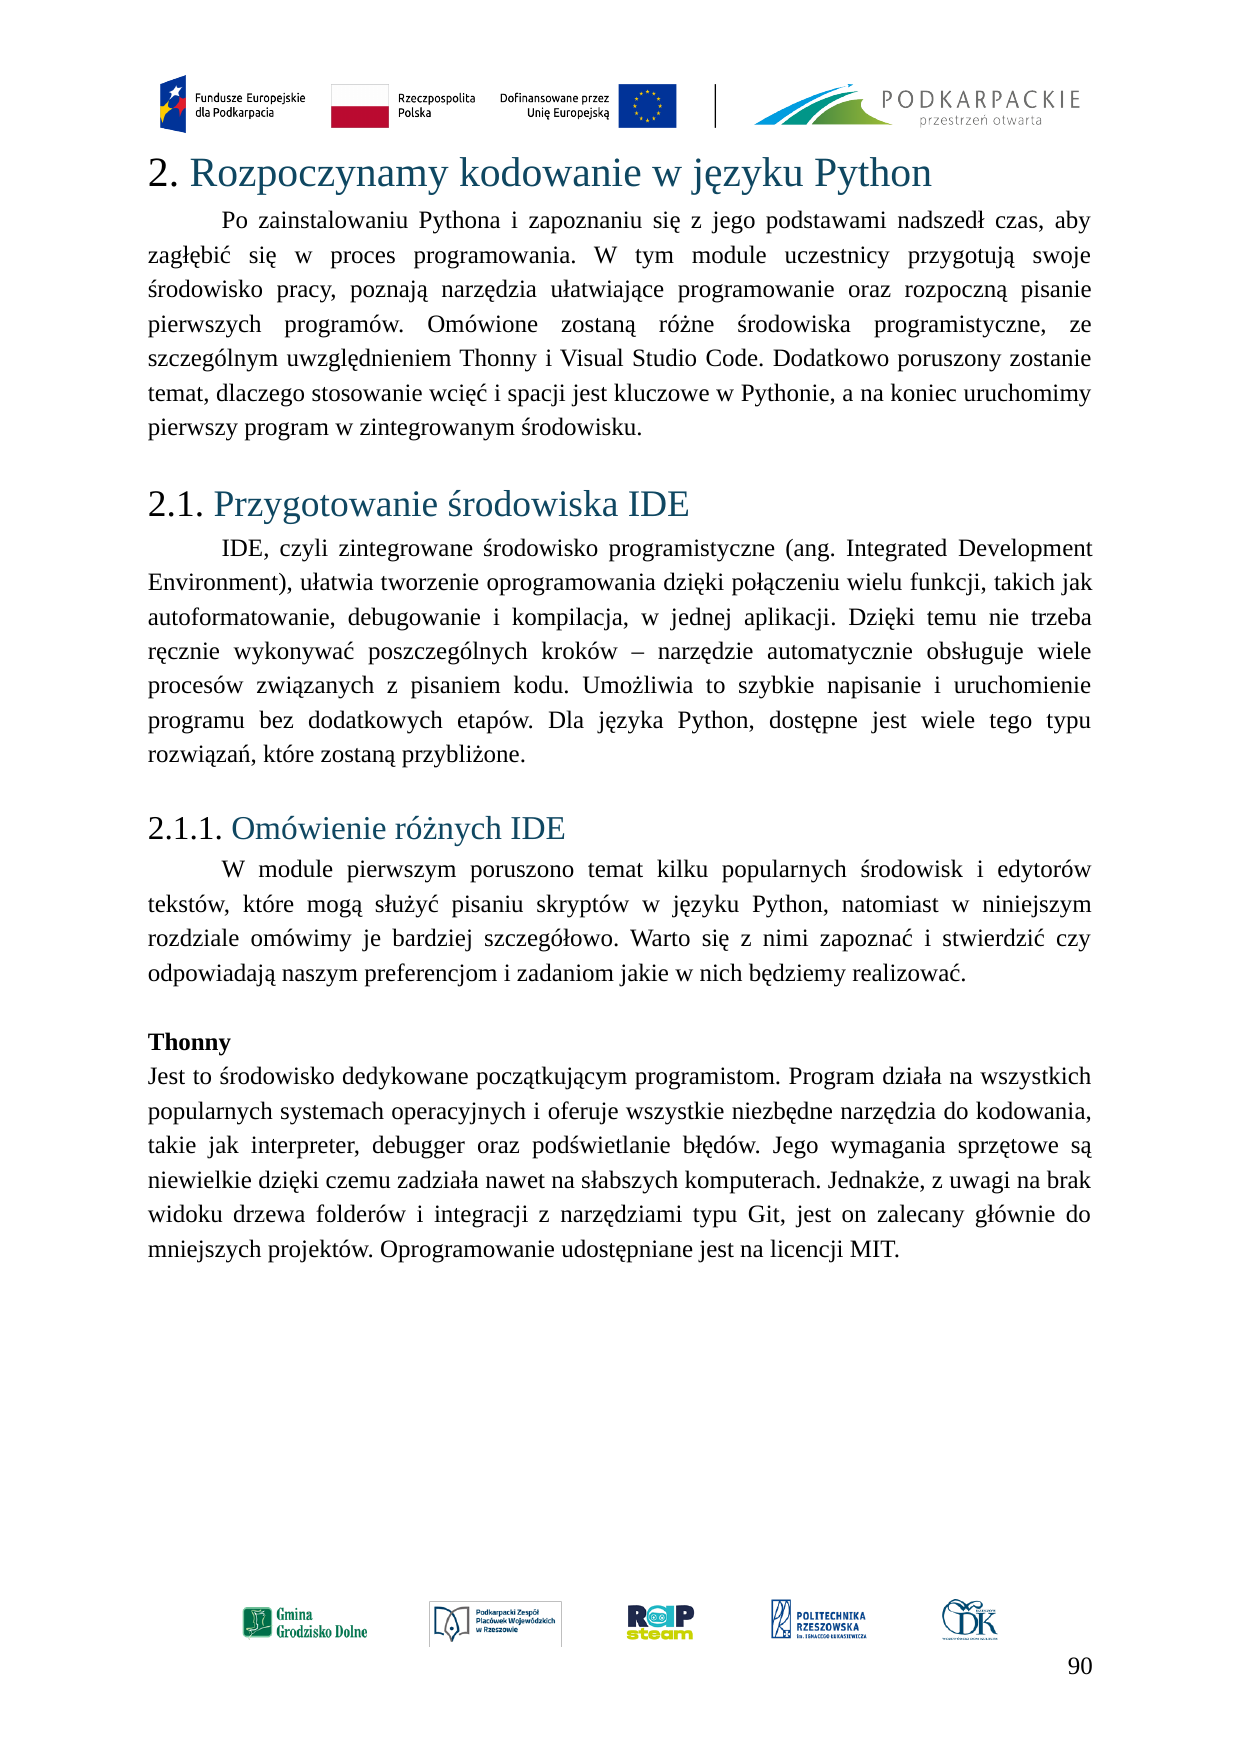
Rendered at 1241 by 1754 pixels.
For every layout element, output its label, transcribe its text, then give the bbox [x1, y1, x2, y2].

text W module pierwszym poruszono temat kilku popularnych środowisk i edytorów tekstów, które mogą służyć pisaniu skryptów w języku Python, natomiast w niniejszym rozdziale omówimy je bardziej szczegółowo. Warto się z nimi zapoznać i stwierdzić czy odpowiadają naszym preferencjom i zadaniom jakie w nich będziemy realizować. [148, 854, 1092, 987]
picture [242, 1585, 998, 1652]
subtitle Rozpoczynamy kodowanie w języku Python [148, 148, 1092, 196]
text Jest to środowisko dedykowane początkującym programistom. Program działa na wszystkich popularnych systemach operacyjnych i oferuje wszystkie niezbędne narzędzia do kodowania, takie jak interpreter, debugger oraz podświetlanie błędów. Jego wymagania sprzętowe są niewielkie dzięki czemu zadziała nawet na słabszych komputerach. Jednakże, z uwagi na brak widoku drzewa folderów i integracji z narzędziami typu Git, jest on zalecany głównie do mniejszych projektów. Oprogramowanie udostępniane jest na licencji MIT. [148, 1061, 1092, 1262]
subtitle Przygotowanie środowiska IDE [148, 481, 1092, 524]
text Thonny [148, 1027, 1092, 1056]
subtitle Omówienie różnych IDE [148, 808, 1092, 847]
picture [147, 60, 1093, 148]
text Po zainstalowaniu Pythona i zapoznaniu się z jego podstawami nadszedł czas, aby zagłębić się w proces programowania. W tym module uczestnicy przygotują swoje środowisko pracy, poznają narzędzia ułatwiające programowanie oraz rozpoczną pisanie pierwszych programów. Omówione zostaną różne środowiska programistyczne, ze szczególnym uwzględnieniem Thonny i Visual Studio Code. Dodatkowo poruszony zostanie temat, dlaczego stosowanie wcięć i spacji jest kluczowe w Pythonie, a na koniec uruchomimy pierwszy program w zintegrowanym środowisku. [148, 205, 1092, 441]
text IDE, czyli zintegrowane środowisko programistyczne (ang. Integrated Development Environment), ułatwia tworzenie oprogramowania dzięki połączeniu wielu funkcji, takich jak autoformatowanie, debugowanie i kompilacja, w jednej aplikacji. Dzięki temu nie trzeba ręcznie wykonywać poszczególnych kroków – narzędzie automatycznie obsługuje wiele procesów związanych z pisaniem kodu. Umożliwia to szybkie napisanie i uruchomienie programu bez dodatkowych etapów. Dla języka Python, dostępne jest wiele tego typu rozwiązań, które zostaną przybliżone. [148, 533, 1092, 768]
